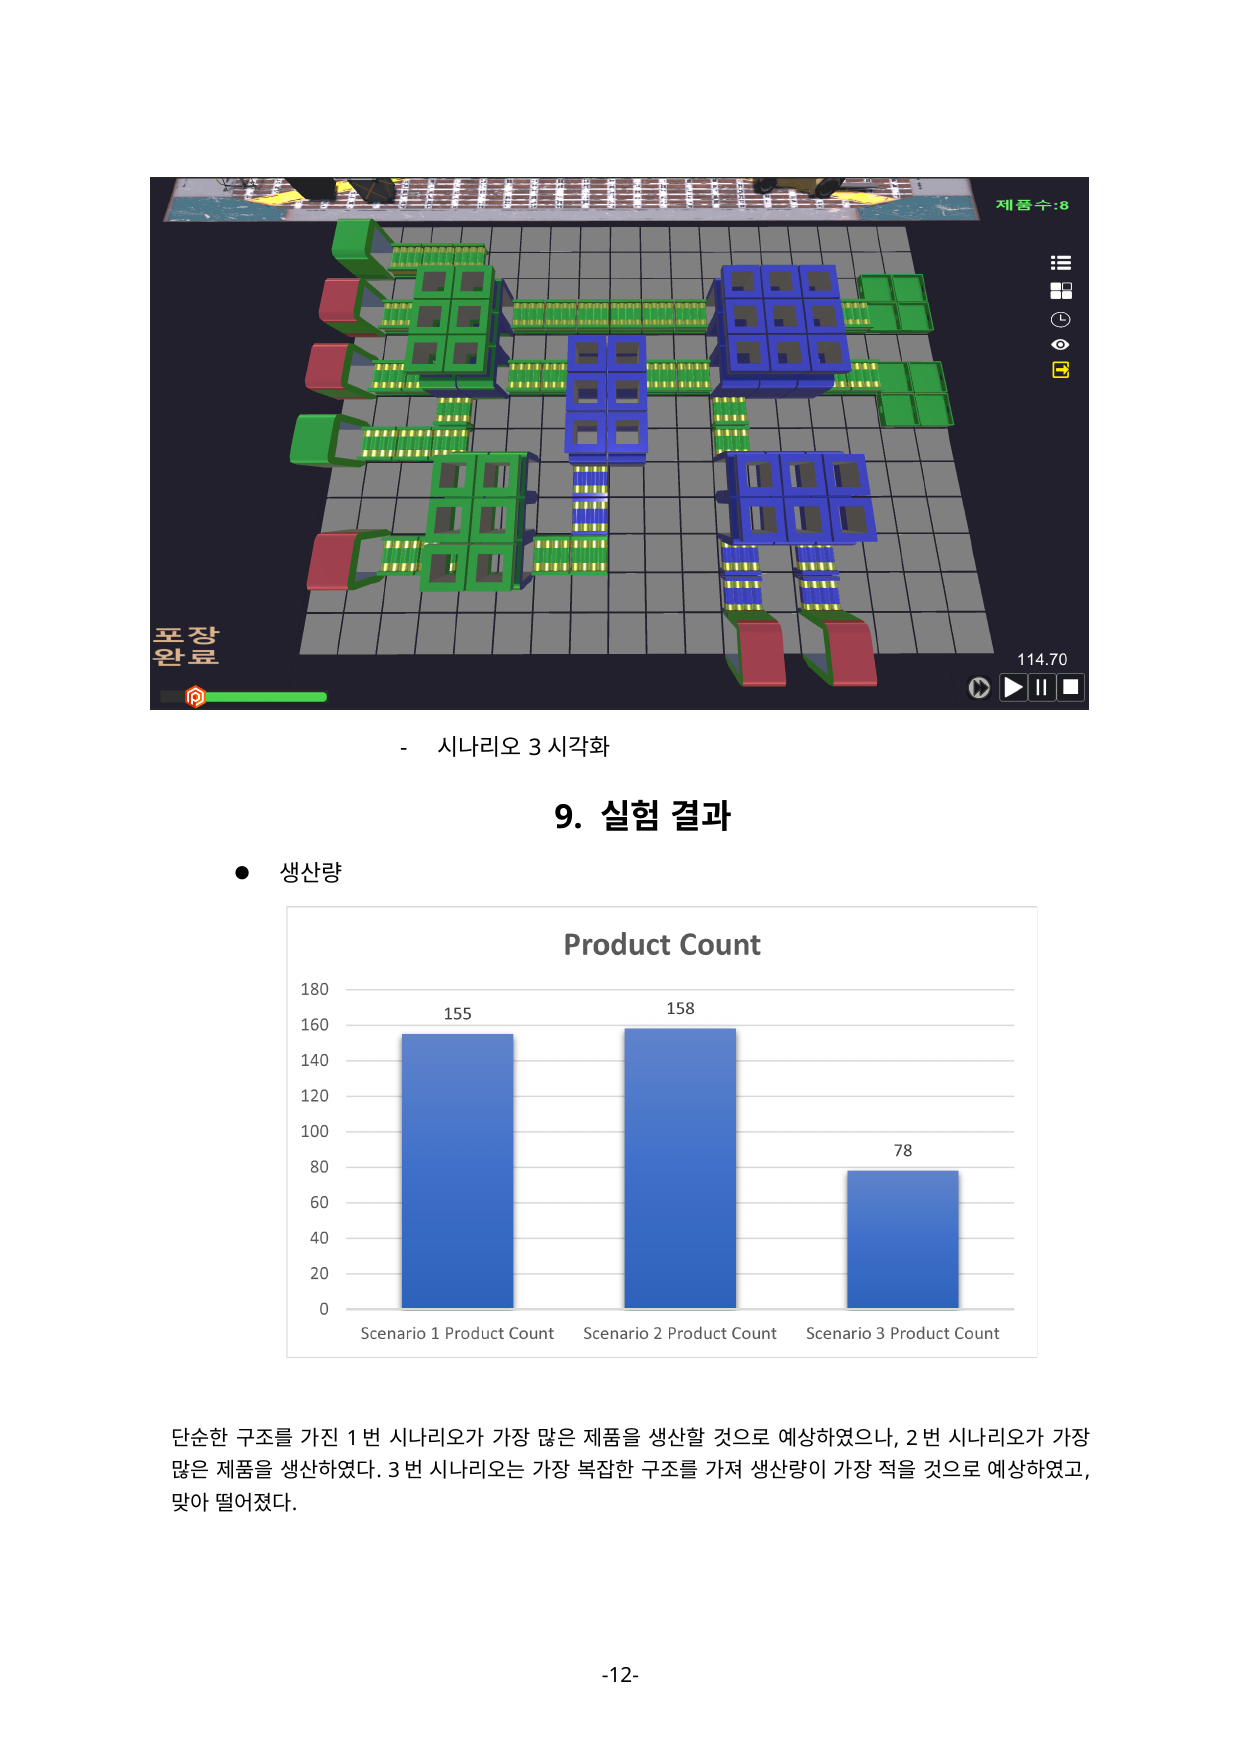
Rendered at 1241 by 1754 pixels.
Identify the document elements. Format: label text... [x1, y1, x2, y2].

picture [286, 906, 1038, 1358]
title 실험 결과 [196, 789, 1090, 838]
list 단순한 구조를 가진 1번 시나리오가 가장 많은 제품을 생산할 것으로 예상하였으나, 2번 시나리오가 가장 많은 제품을 생산하였다. 3번 시나리오는 가장 복잡한 구조를 가져 생산량이 가장 적을 것으로 예상하였고, 맞아 떨어졌다. [150, 1421, 1090, 1517]
picture [150, 177, 1089, 710]
list 생산량 [233, 854, 1090, 888]
list 시나리오 3 시각화 [400, 729, 1090, 762]
